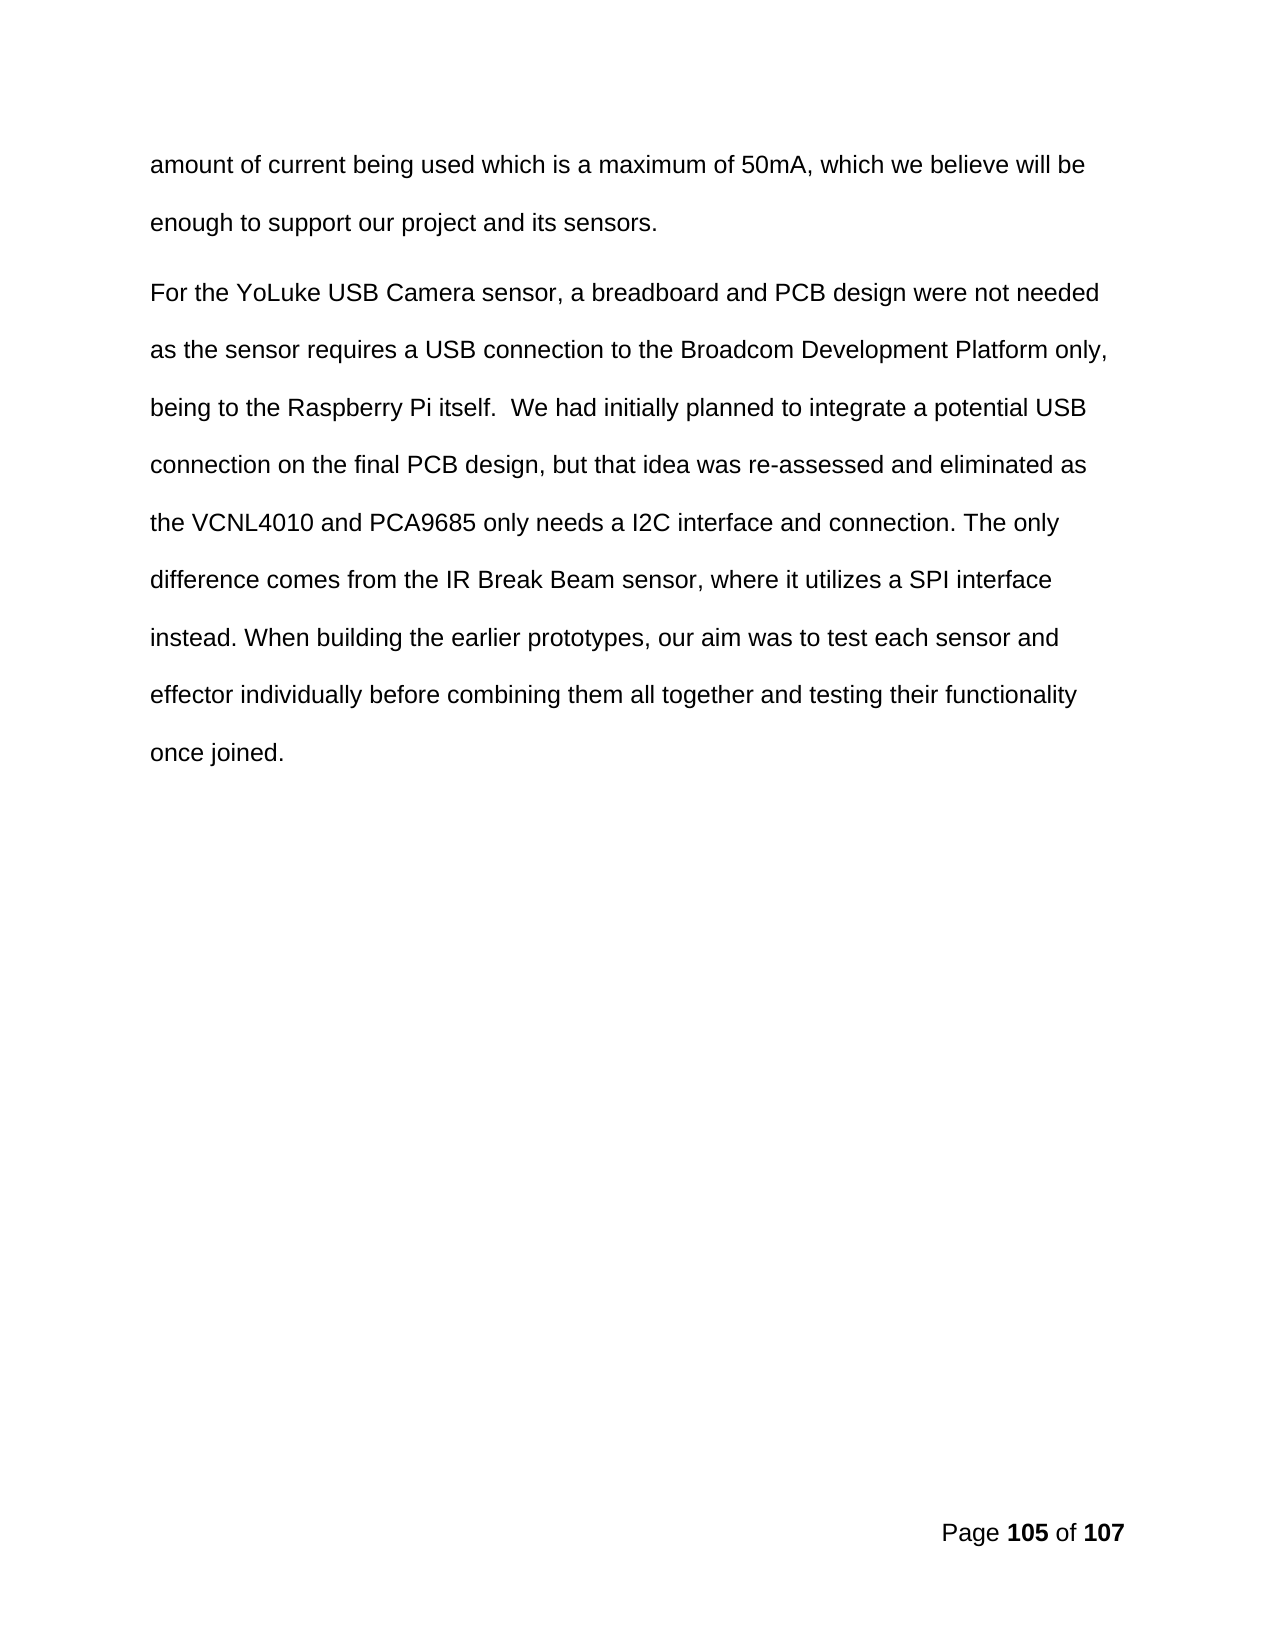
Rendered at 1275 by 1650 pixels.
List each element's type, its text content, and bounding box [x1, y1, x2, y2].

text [150, 150, 1125, 236]
text For the YoLuke USB Camera sensor, a breadboard and PCB design were not needed as the sensor requires a USB connection to the Broadcom Development Platform only, being to the Raspberry Pi itself. We had initially planned to integrate a potential USB connection on the final PCB design, but that idea was re-assessed and eliminated as the VCNL4010 and PCA9685 only needs a I2C interface and connection. The only difference comes from the IR Break Beam sensor, where it utilizes a SPI interface instead. When building the earlier prototypes, our aim was to test each sensor and effector individually before combining them all together and testing their functionality once joined. [150, 277, 1125, 766]
